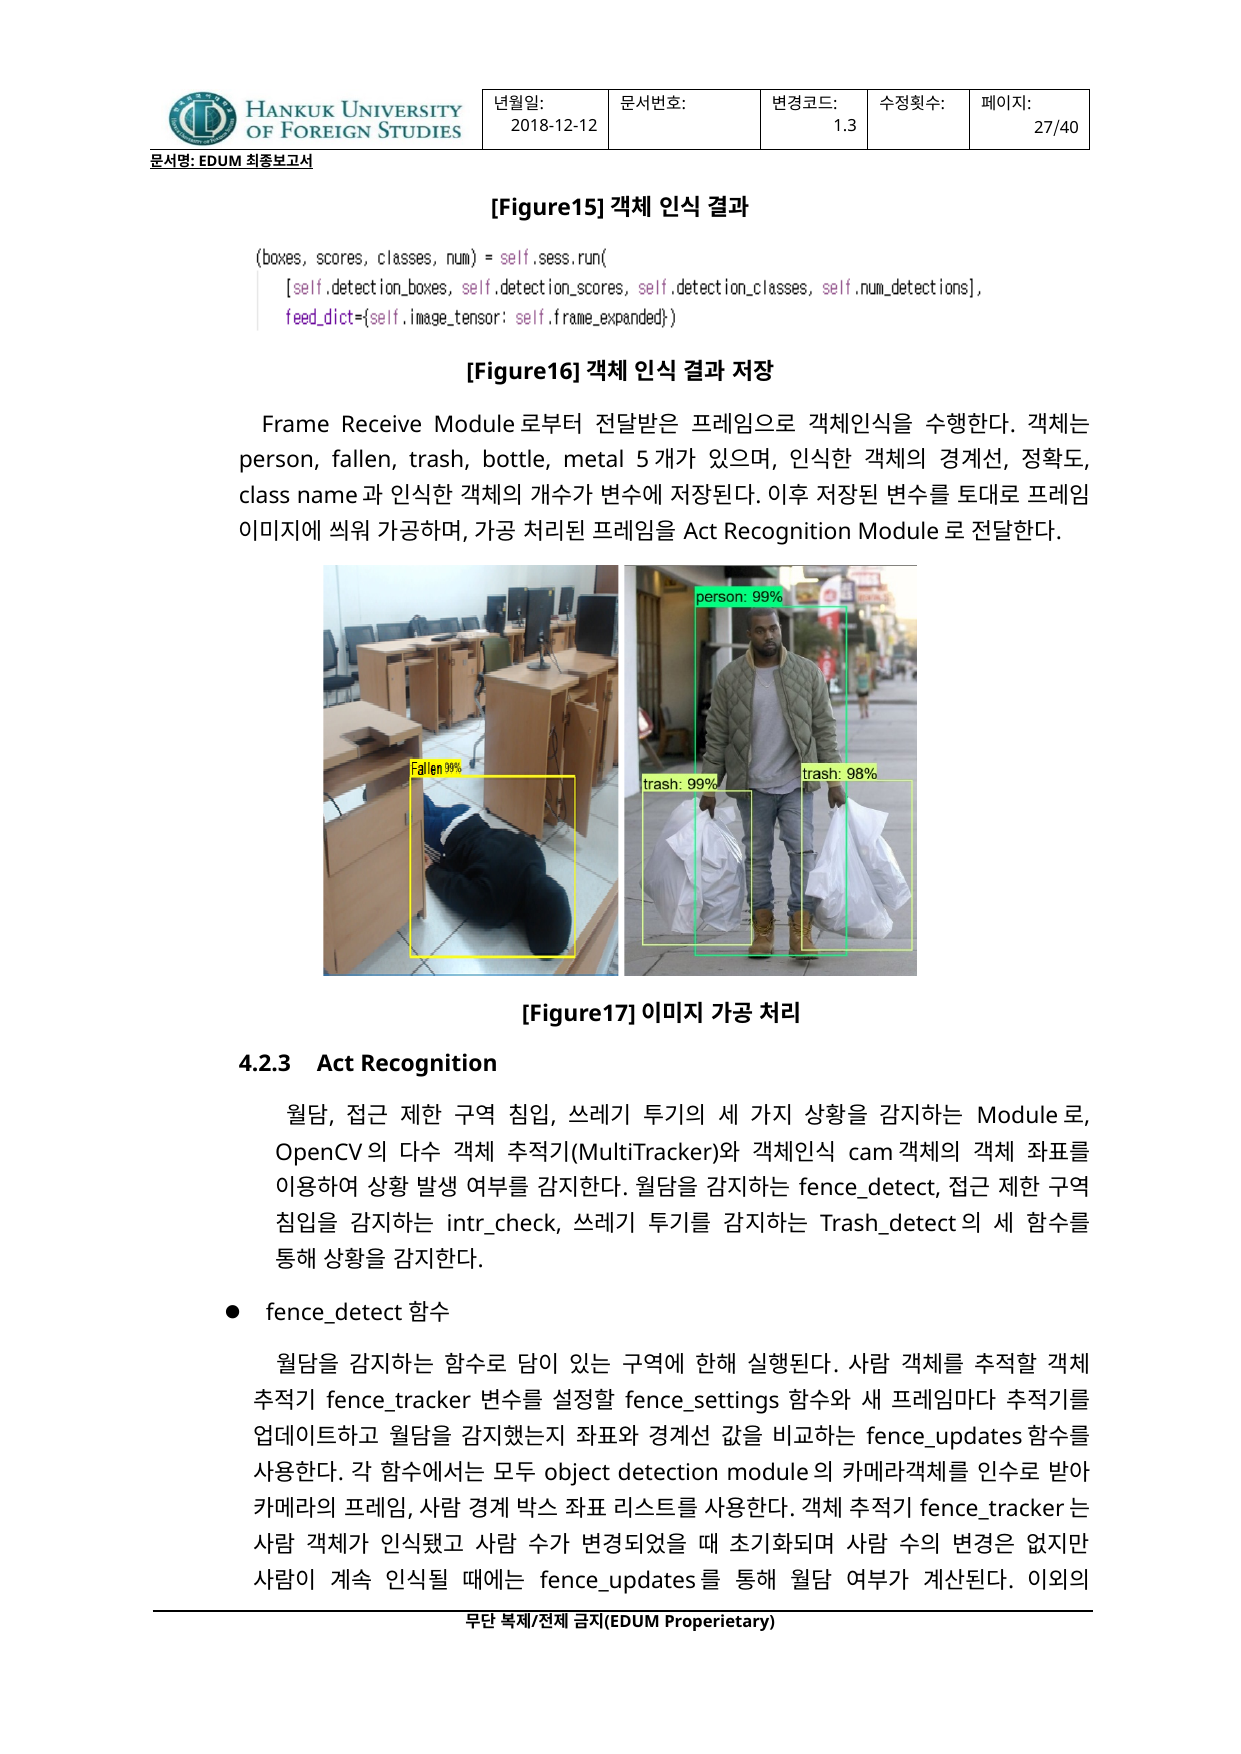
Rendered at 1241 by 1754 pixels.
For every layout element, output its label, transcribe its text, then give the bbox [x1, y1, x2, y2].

text [Figure15] 객체 인식 결과 [150, 189, 1090, 222]
picture [323, 565, 619, 976]
text Frame Receive Module로부터 전달받은 프레임으로 객체인식을 수행한다. 객체는 person, fallen, trash, bottle, metal 5개가 있으며, 인식한 객체의 경계선, 정확도, class name과 인식한 객체의 개수가 변수에 저장된다. 이후 저장된 변수를 토대로 프레임 이미지에 씌워 가공하며, 가공 처리된 프레임을 Act Recognition Module로 전달한다. [238, 405, 1090, 547]
list Act Recognition [238, 1047, 1090, 1078]
list [Figure17] 이미지 가공 처리 [233, 994, 1090, 1028]
list fence_detect 함수 [224, 1294, 1090, 1327]
picture [624, 565, 917, 976]
picture [161, 89, 470, 149]
picture [252, 241, 988, 334]
text [Figure16] 객체 인식 결과 저장 [150, 353, 1090, 386]
list 월담, 접근 제한 구역 침입, 쓰레기 투기의 세 가지 상황을 감지하는 Module로, OpenCV의 다수 객체 추적기(MultiTracker)와 객체인식 cam객체의 객체 좌표를 이용하여 상황 발생 여부를 감지한다. 월담을 감지하는 fence_detect, 접근 제한 구역 침입을 감지하는 intr_check, 쓰레기 투기를 감지하는 Trash_detect의 세 함수를 통해 상황을 감지한다. [275, 1097, 1090, 1274]
